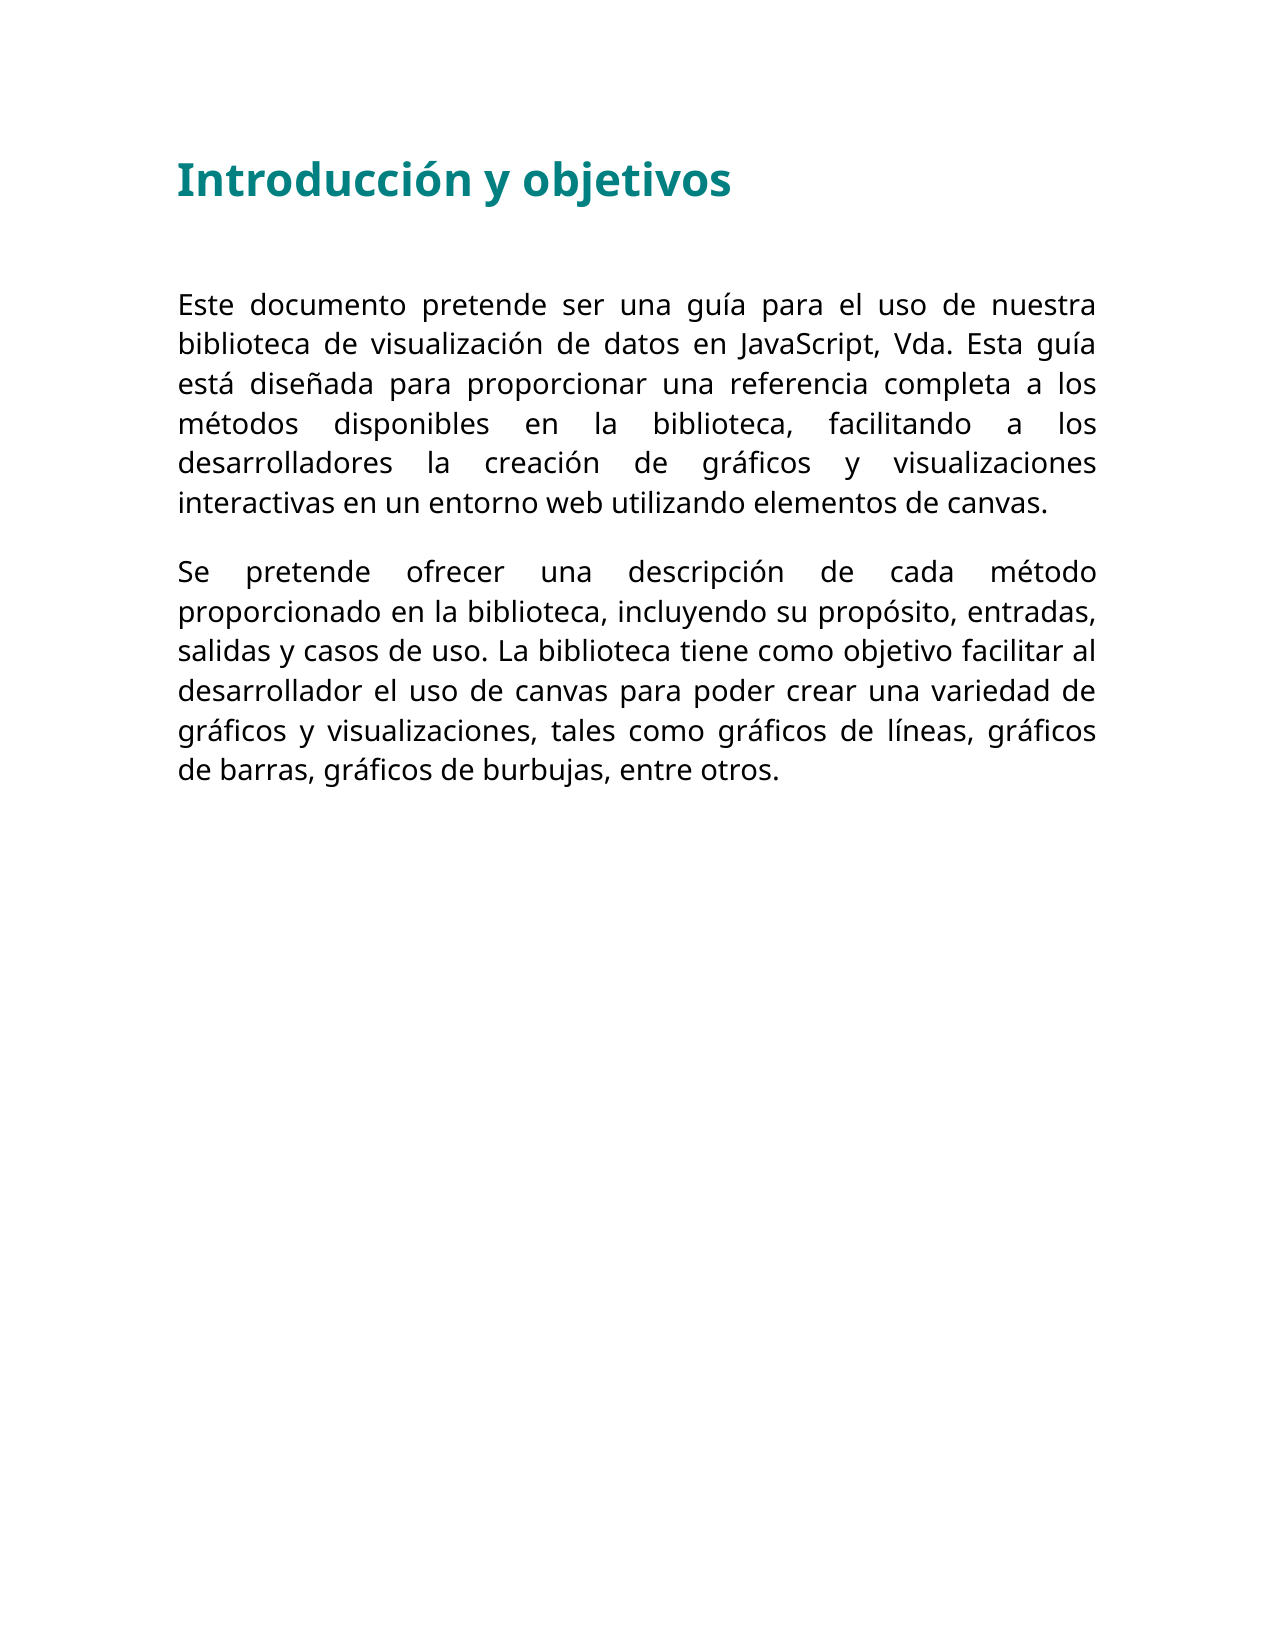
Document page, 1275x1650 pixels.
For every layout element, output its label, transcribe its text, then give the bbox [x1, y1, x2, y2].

text Se pretende ofrecer una descripción de cada método proporcionado en la biblioteca, incluyendo su propósito, entradas, salidas y casos de uso. La biblioteca tiene como objetivo facilitar al desarrollador el uso de canvas para poder crear una variedad de gráficos y visualizaciones, tales como gráficos de líneas, gráficos de barras, gráficos de burbujas, entre otros. [177, 551, 1098, 789]
text Este documento pretende ser una guía para el uso de nuestra biblioteca de visualización de datos en JavaScript, Vda. Esta guía está diseñada para proporcionar una referencia completa a los métodos disponibles en la biblioteca, facilitando a los desarrolladores la creación de gráficos y visualizaciones interactivas en un entorno web utilizando elementos de canvas. [177, 284, 1098, 522]
subtitle Introducción y objetivos [177, 148, 1098, 210]
